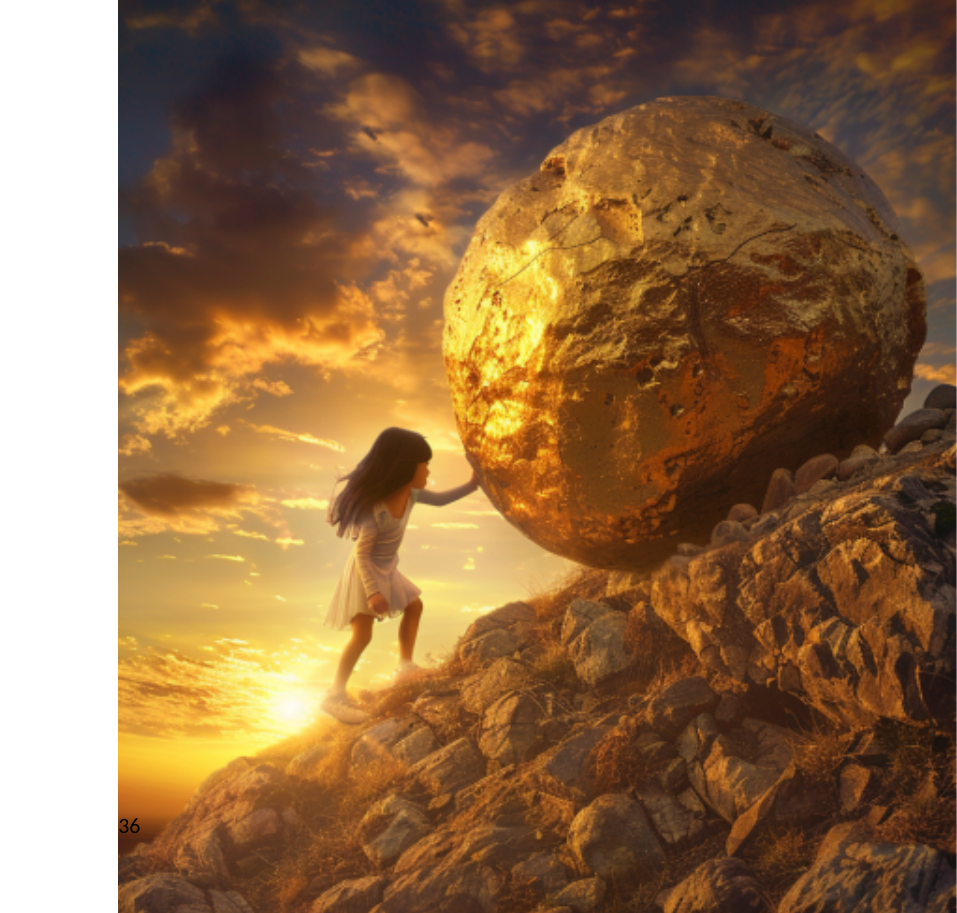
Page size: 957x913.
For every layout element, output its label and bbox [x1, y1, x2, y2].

picture [118, 0, 957, 913]
